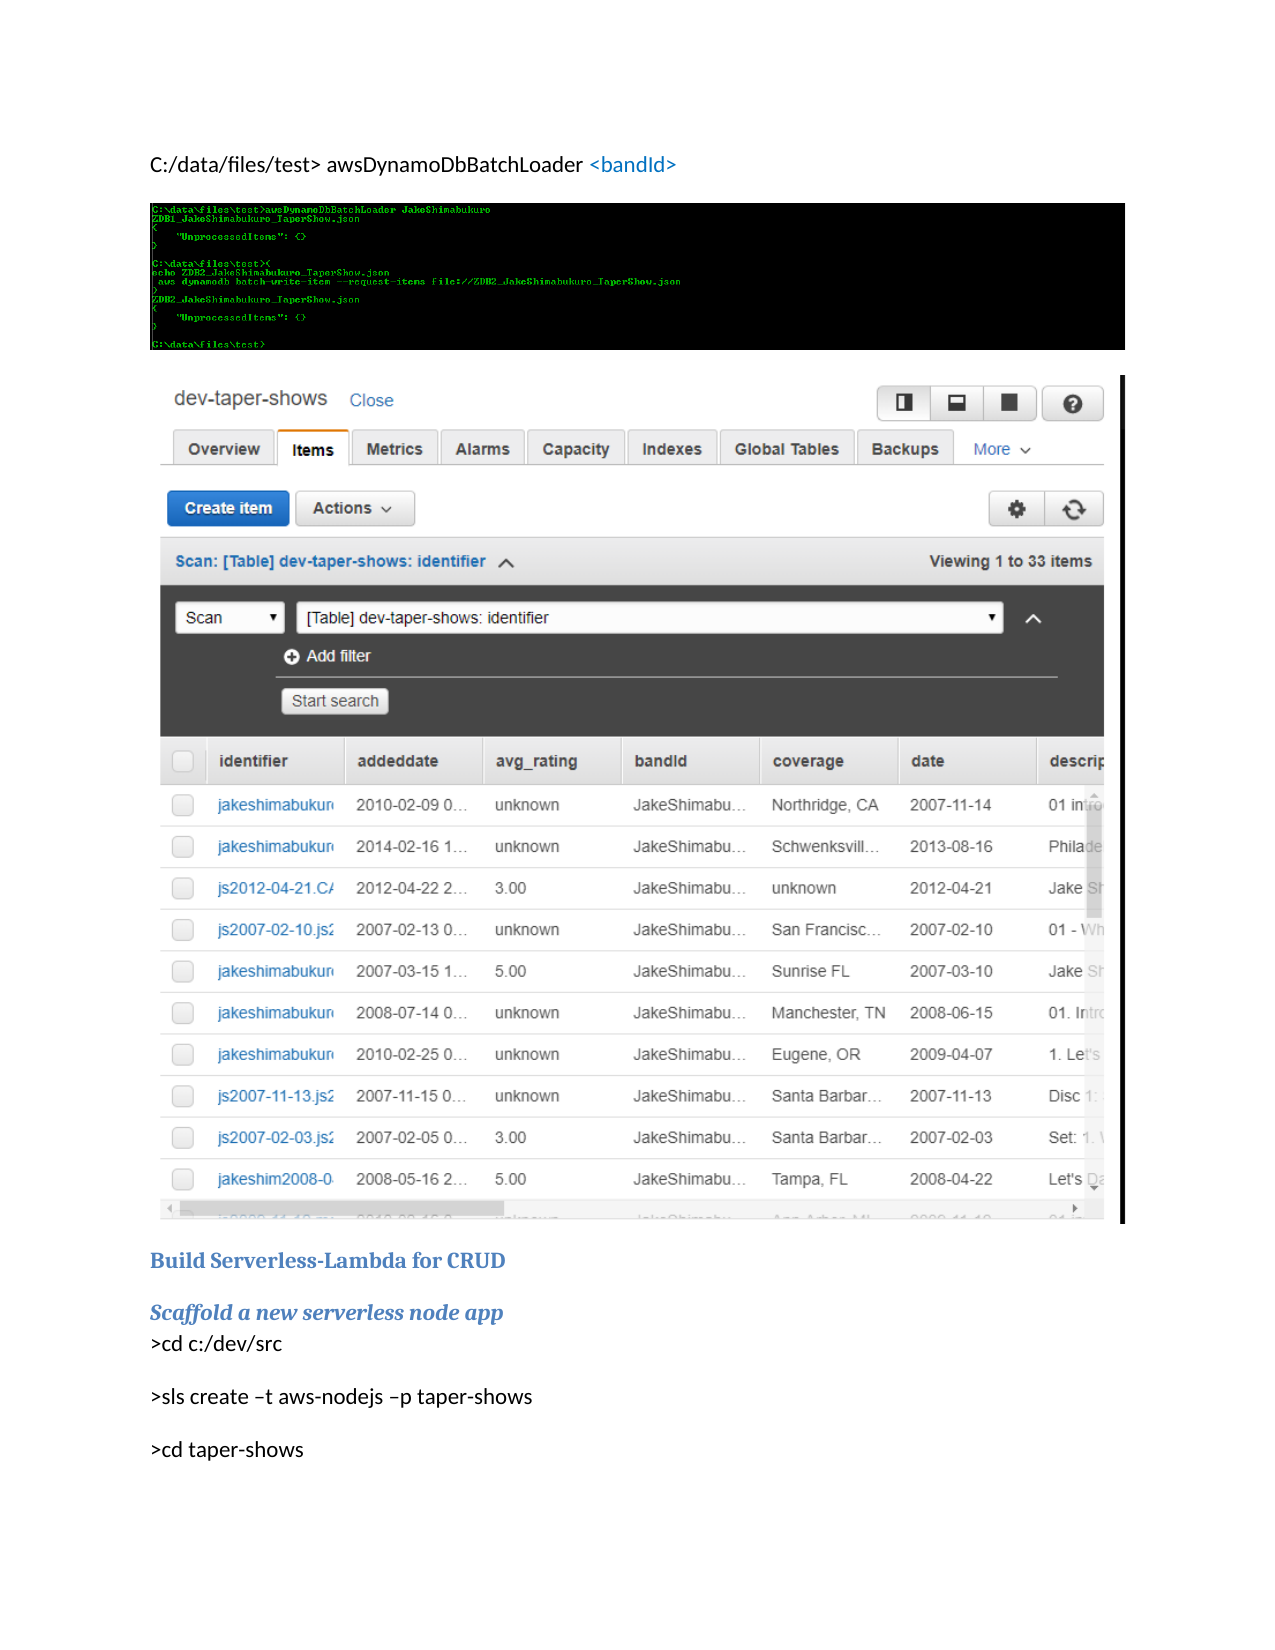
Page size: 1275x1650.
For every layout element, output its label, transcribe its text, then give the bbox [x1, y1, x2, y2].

text C:/data/files/test> awsDynamoDbBatchLoader <bandId> [150, 150, 1125, 178]
text >sls create –t aws-nodejs –p taper-shows [150, 1382, 1125, 1411]
subtitle Build Serverless-Lambda for CRUD [150, 1248, 1125, 1274]
picture [150, 375, 1125, 1224]
subtitle Scaffold a new serverless node app [150, 1299, 1125, 1326]
picture [150, 203, 1125, 350]
text >cd c:/dev/src [150, 1329, 1125, 1357]
text >cd taper-shows [150, 1436, 1125, 1463]
